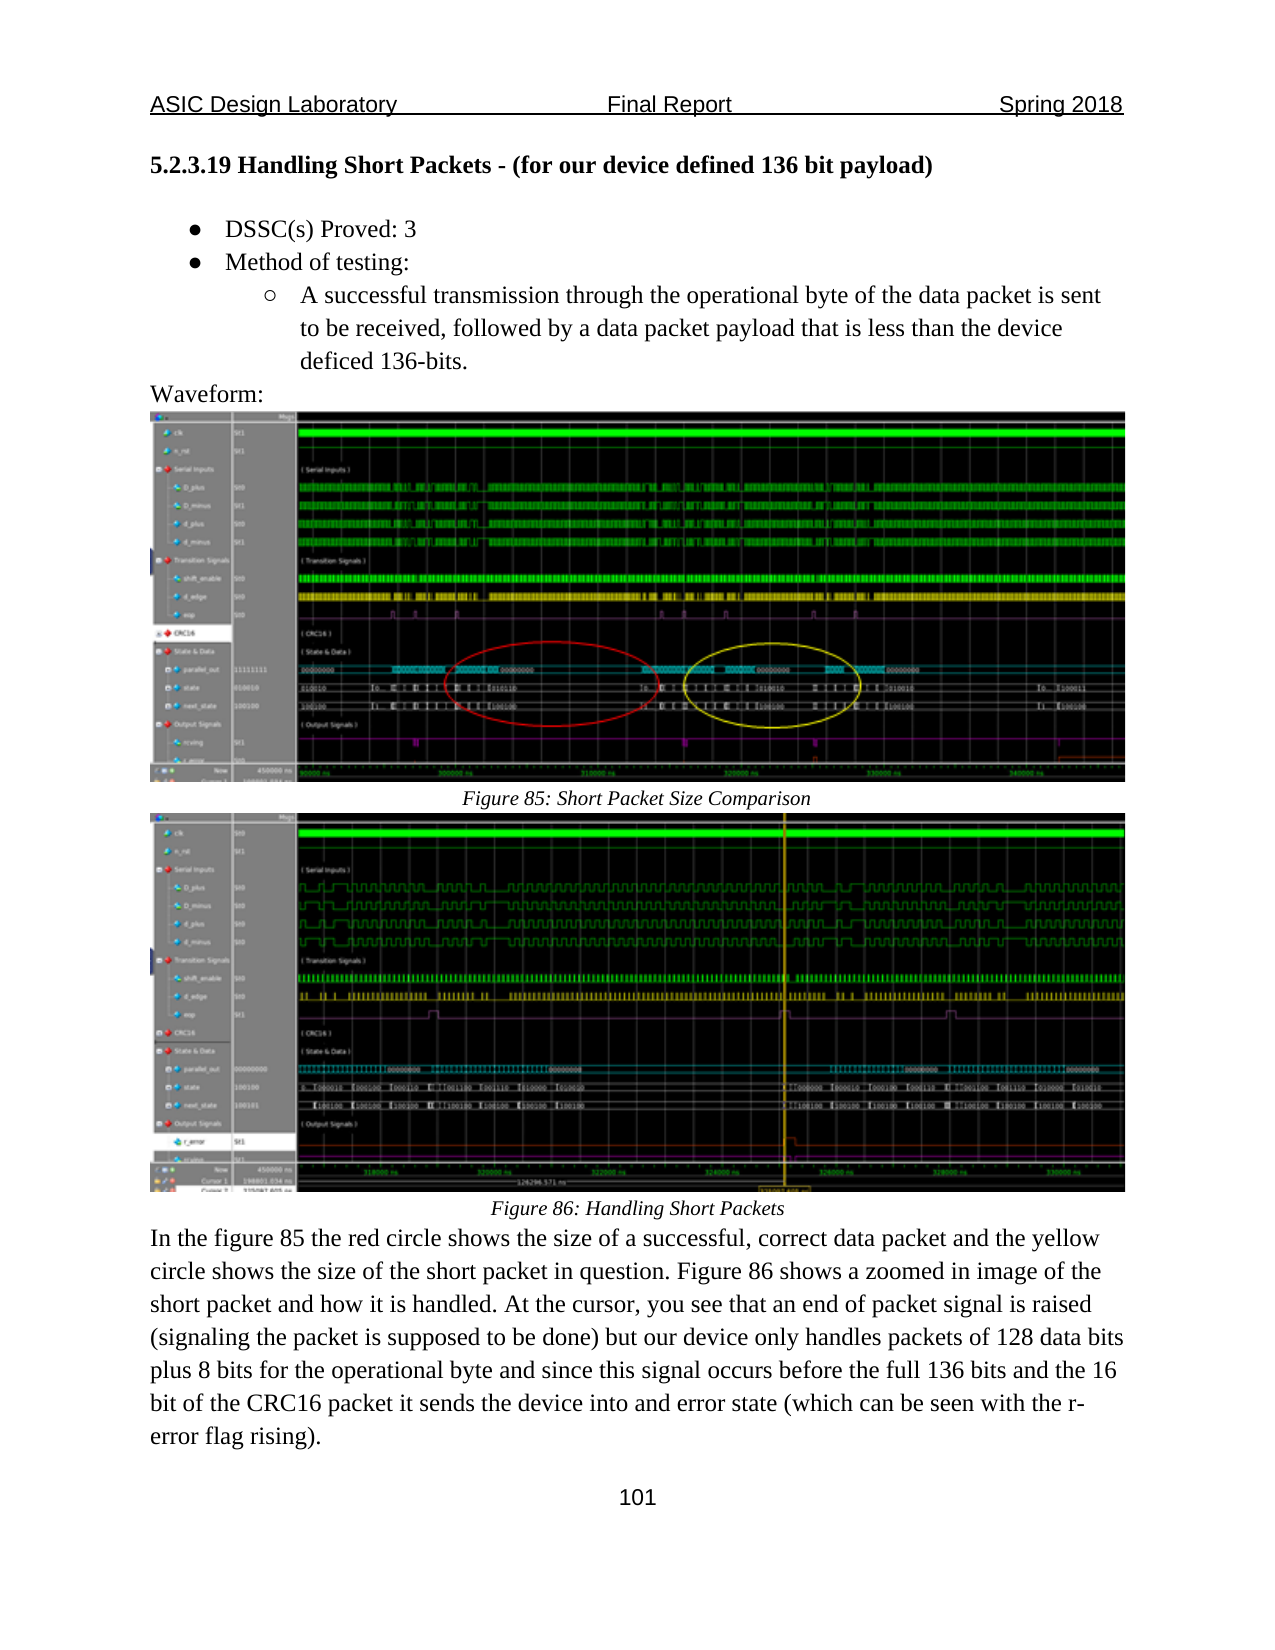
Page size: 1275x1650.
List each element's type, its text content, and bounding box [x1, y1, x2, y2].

text Figure 86: Handling Short Packets [150, 1196, 1125, 1219]
list DSSC(s) Proved: 3 [187, 214, 1125, 242]
text Waveform: [150, 379, 1125, 407]
list Method of testing: [187, 247, 1125, 275]
picture [150, 411, 1125, 782]
text In the figure 85 the red circle shows the size of a successful, correct data packet and the yellow circle shows the size of the short packet in question. Figure 86 shows a zoomed in image of the short packet and how it is handled. At the cursor, you see that an end of packet signal is raised (signaling the packet is supposed to be done) but our device only handles packets of 128 data bits plus 8 bits for the operational byte and since this signal occurs before the full 136 bits and the 16 bit of the CRC16 packet it sends the device into and error state (which can be seen with the r-error flag rising). [150, 1223, 1125, 1450]
text 5.2.3.19 Handling Short Packets - (for our device defined 136 bit payload) [150, 150, 1125, 179]
list A successful transmission through the operational byte of the data packet is sent to be received, followed by a data packet payload that is less than the device deficed 136-bits. [262, 280, 1125, 374]
picture [150, 813, 1125, 1192]
text Figure 85: Short Packet Size Comparison [150, 786, 1125, 810]
